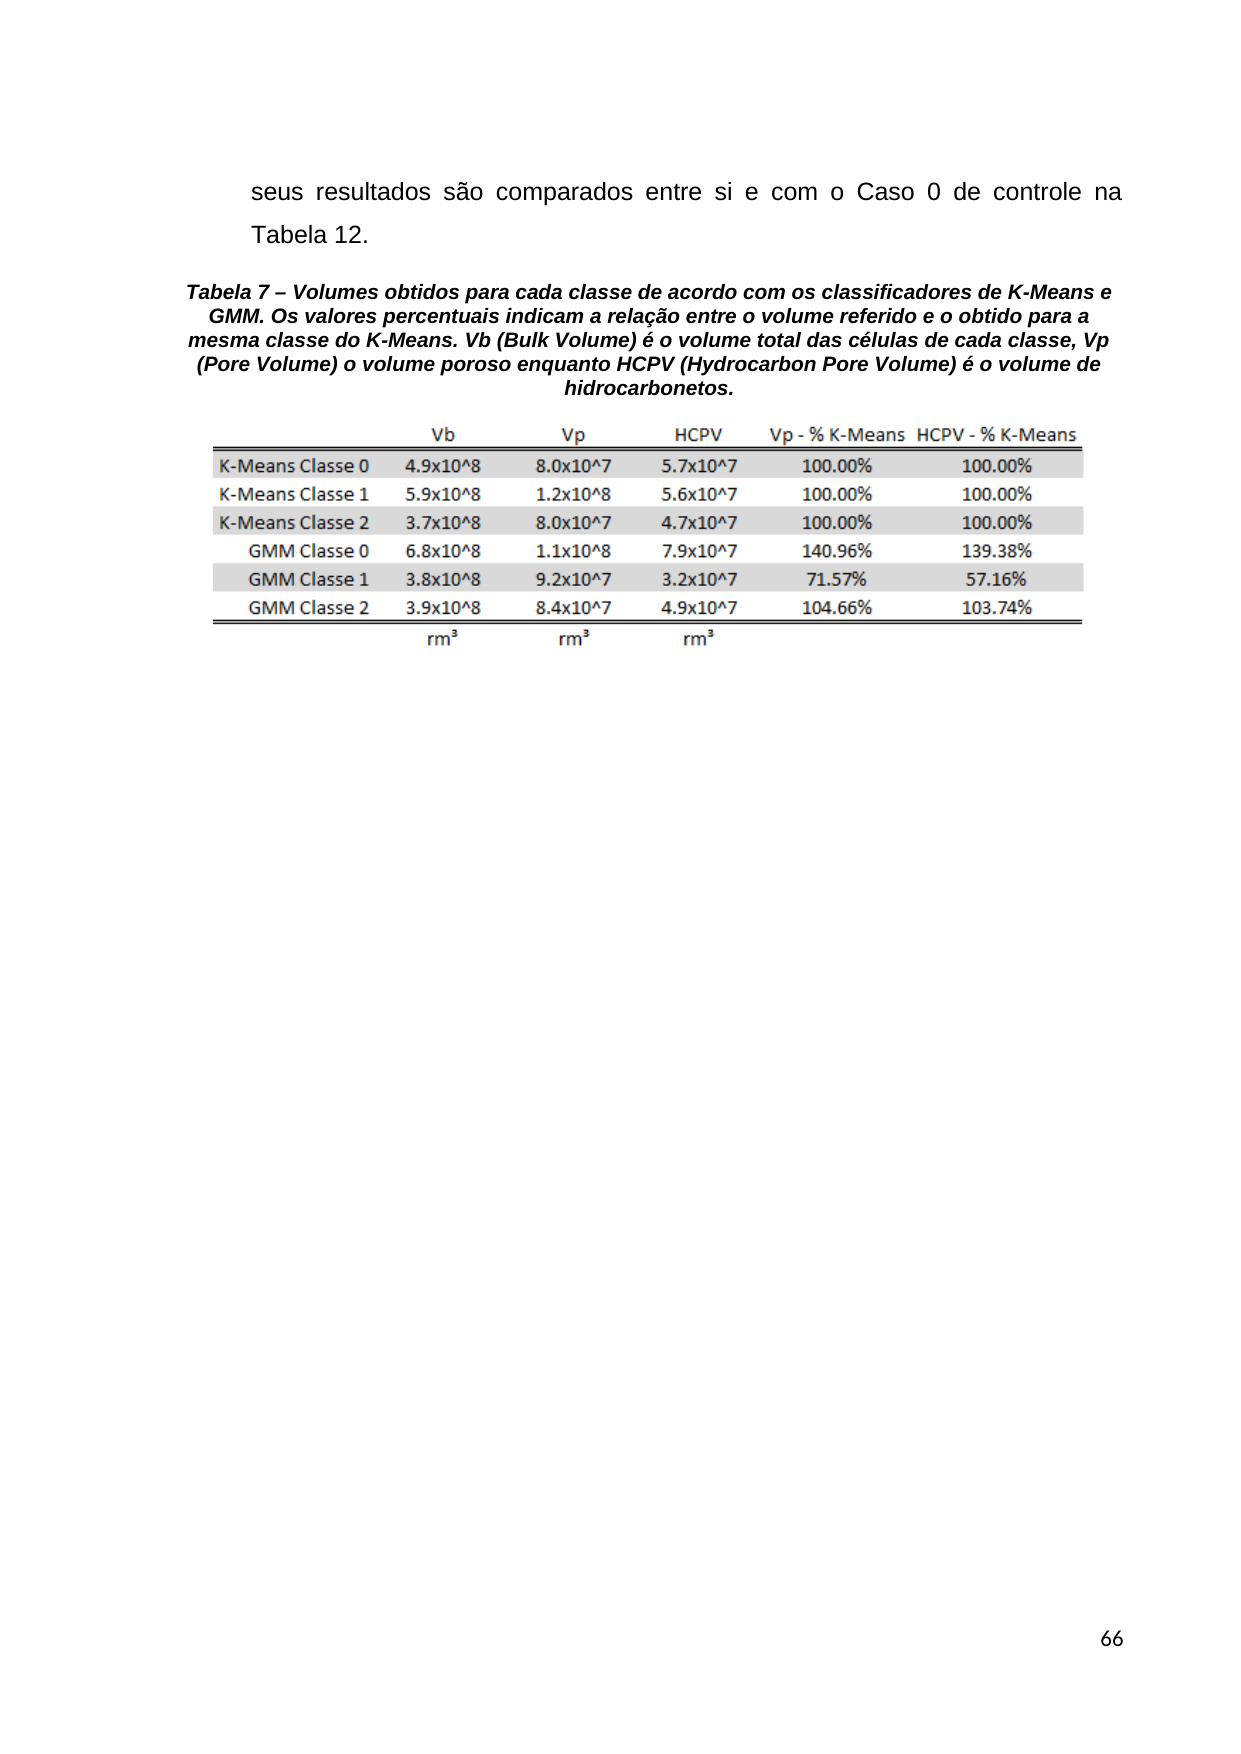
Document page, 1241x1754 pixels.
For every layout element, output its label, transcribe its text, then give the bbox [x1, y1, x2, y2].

picture [212, 420, 1088, 654]
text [251, 177, 1123, 249]
